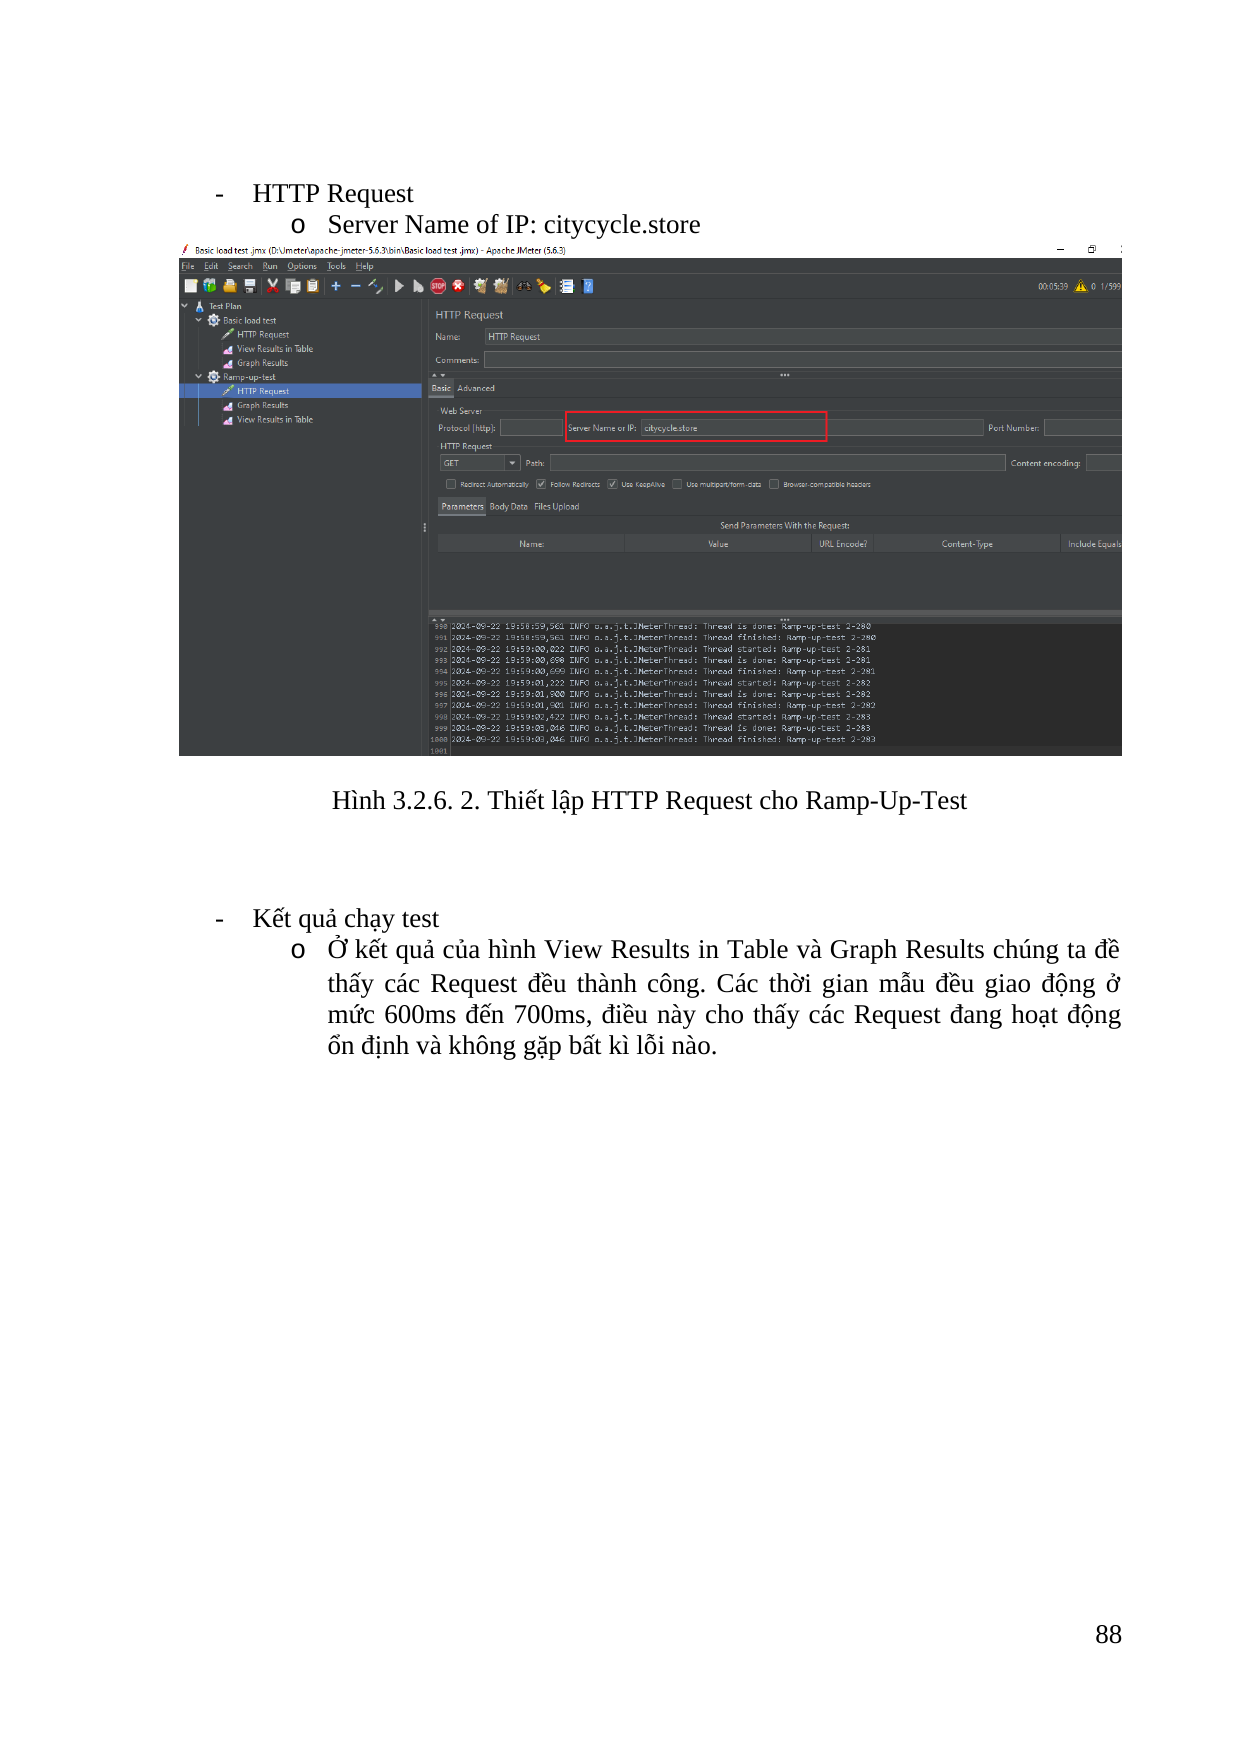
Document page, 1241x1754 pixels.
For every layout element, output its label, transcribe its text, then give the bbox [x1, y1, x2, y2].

list HTTP Request [215, 177, 1122, 208]
list Kết quả chạy test [215, 902, 1122, 933]
picture [177, 241, 1122, 756]
list Server Name of IP: citycycle.store [290, 208, 1122, 241]
text Hình 3.2.6. 2. Thiết lập HTTP Request cho Ramp-Up-Test [177, 784, 1122, 815]
list Ở kết quả của hình View Results in Table và Graph Results chúng ta đề thấy các Request đều thành công. Các thời gian mẫu đều giao động ở mức 600ms đến 700ms, điều này cho thấy các Request đang hoạt động ổn định và không gặp bất kì lỗi nào. [290, 933, 1122, 1060]
